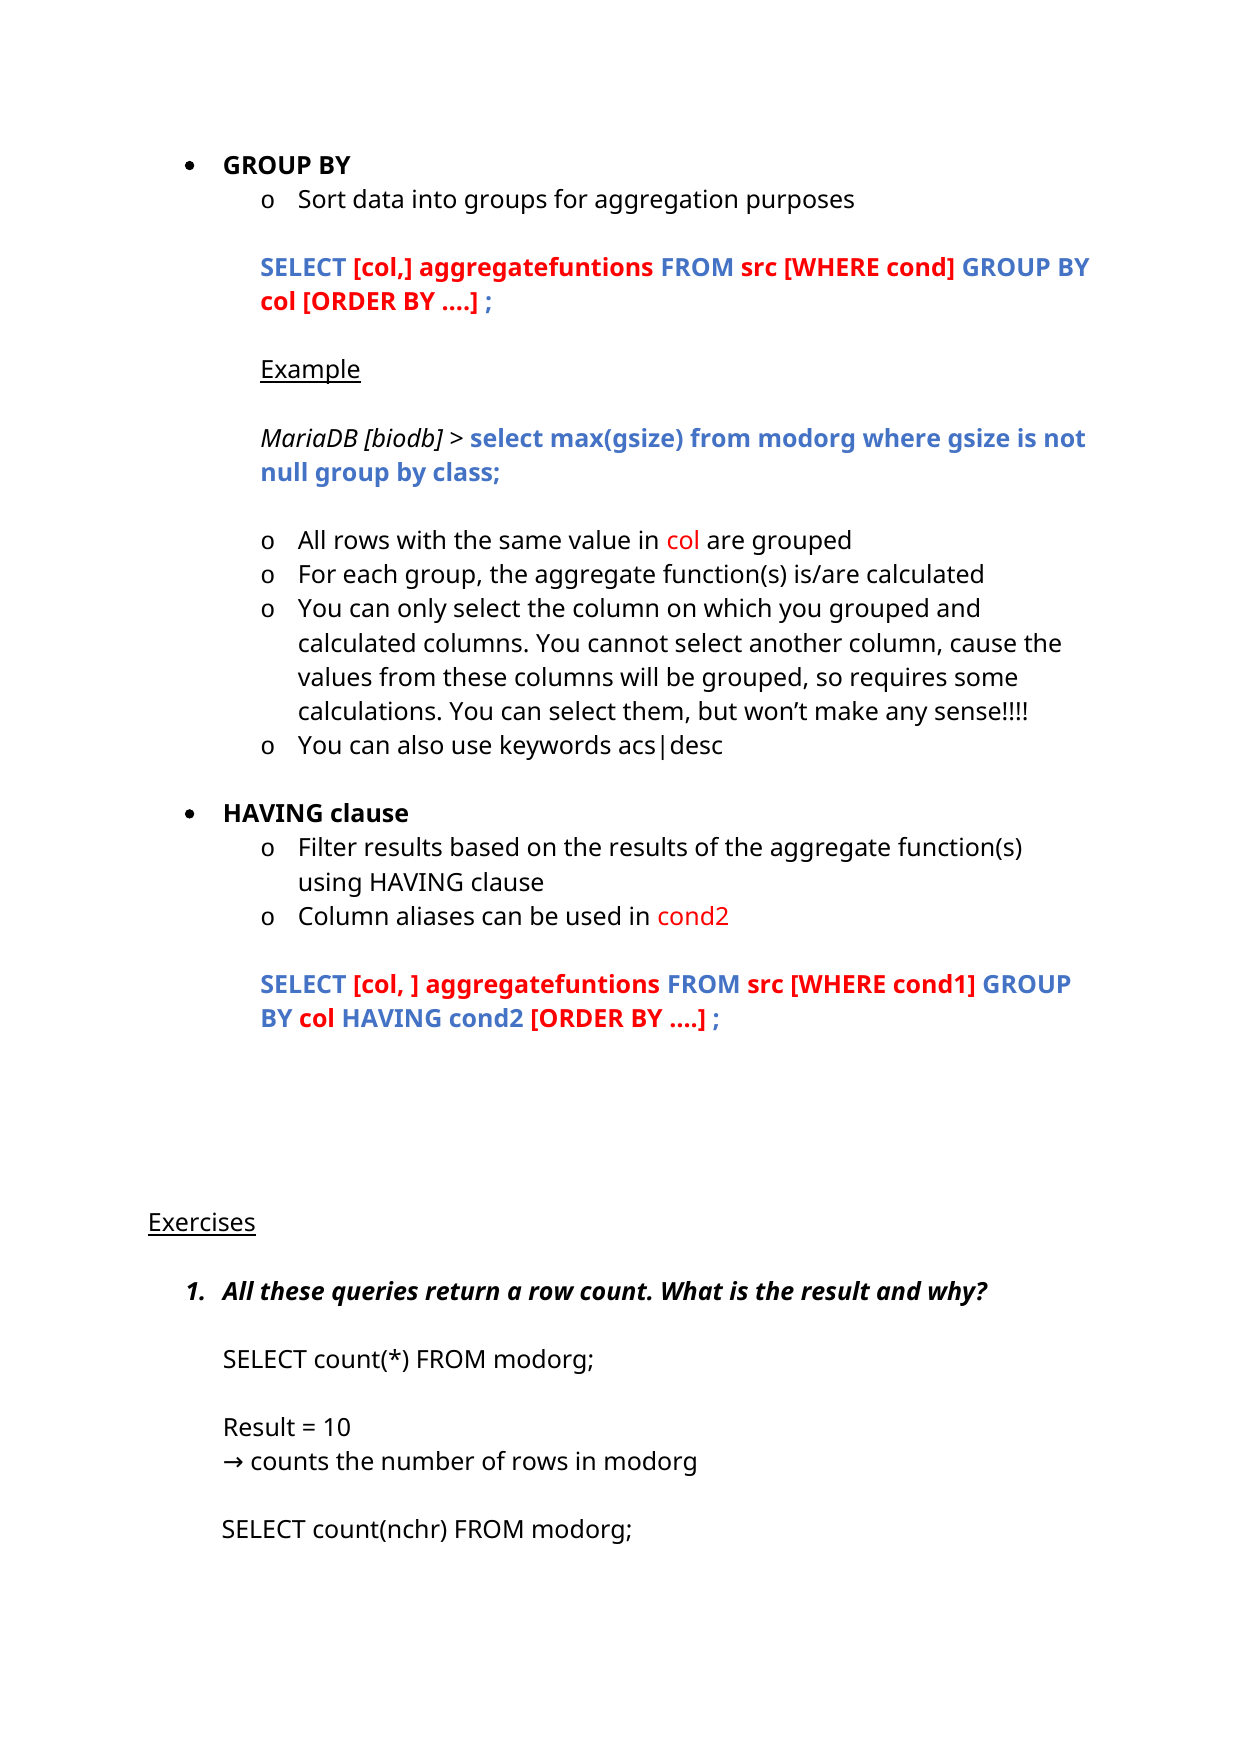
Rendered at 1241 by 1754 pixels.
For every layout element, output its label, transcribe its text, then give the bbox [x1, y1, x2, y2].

list All rows with the same value in col are grouped [260, 522, 1093, 557]
text SELECT count(*) FROM modorg; [221, 1341, 1093, 1375]
text Result = 10 [221, 1409, 1093, 1443]
list Column aliases can be used in cond2 [260, 898, 1093, 932]
list You can also use keywords acs|desc [260, 727, 1093, 762]
text Exercises [148, 1205, 1093, 1239]
list SELECT [col,] aggregatefuntions FROM src [WHERE cond] GROUP BY col [ORDER BY ….] ; [260, 250, 1093, 318]
text → counts the number of rows in modorg [221, 1443, 1093, 1477]
text SELECT count(nchr) FROM modorg; [148, 1512, 1093, 1546]
list HAVING clause [185, 796, 1093, 830]
list Filter results based on the results of the aggregate function(s) using HAVING clause [260, 830, 1093, 898]
list You can only select the column on which you grouped and calculated columns. You cannot select another column, cause the values from these columns will be grouped, so requires some calculations. You can select them, but won’t make any sense!!!! [260, 591, 1093, 727]
list MariaDB [biodb] > select max(gsize) from modorg where gsize is not null group by class; [260, 420, 1093, 488]
text Example [260, 352, 1093, 386]
list Sort data into groups for aggregation purposes [260, 182, 1093, 216]
list For each group, the aggregate function(s) is/are calculated [260, 557, 1093, 591]
list All these queries return a row count. What is the result and why? [185, 1273, 1093, 1307]
list SELECT [col, ] aggregatefuntions FROM src [WHERE cond1] GROUP BY col HAVING cond2 [ORDER BY ….] ; [260, 967, 1093, 1035]
list GROUP BY [185, 148, 1093, 182]
